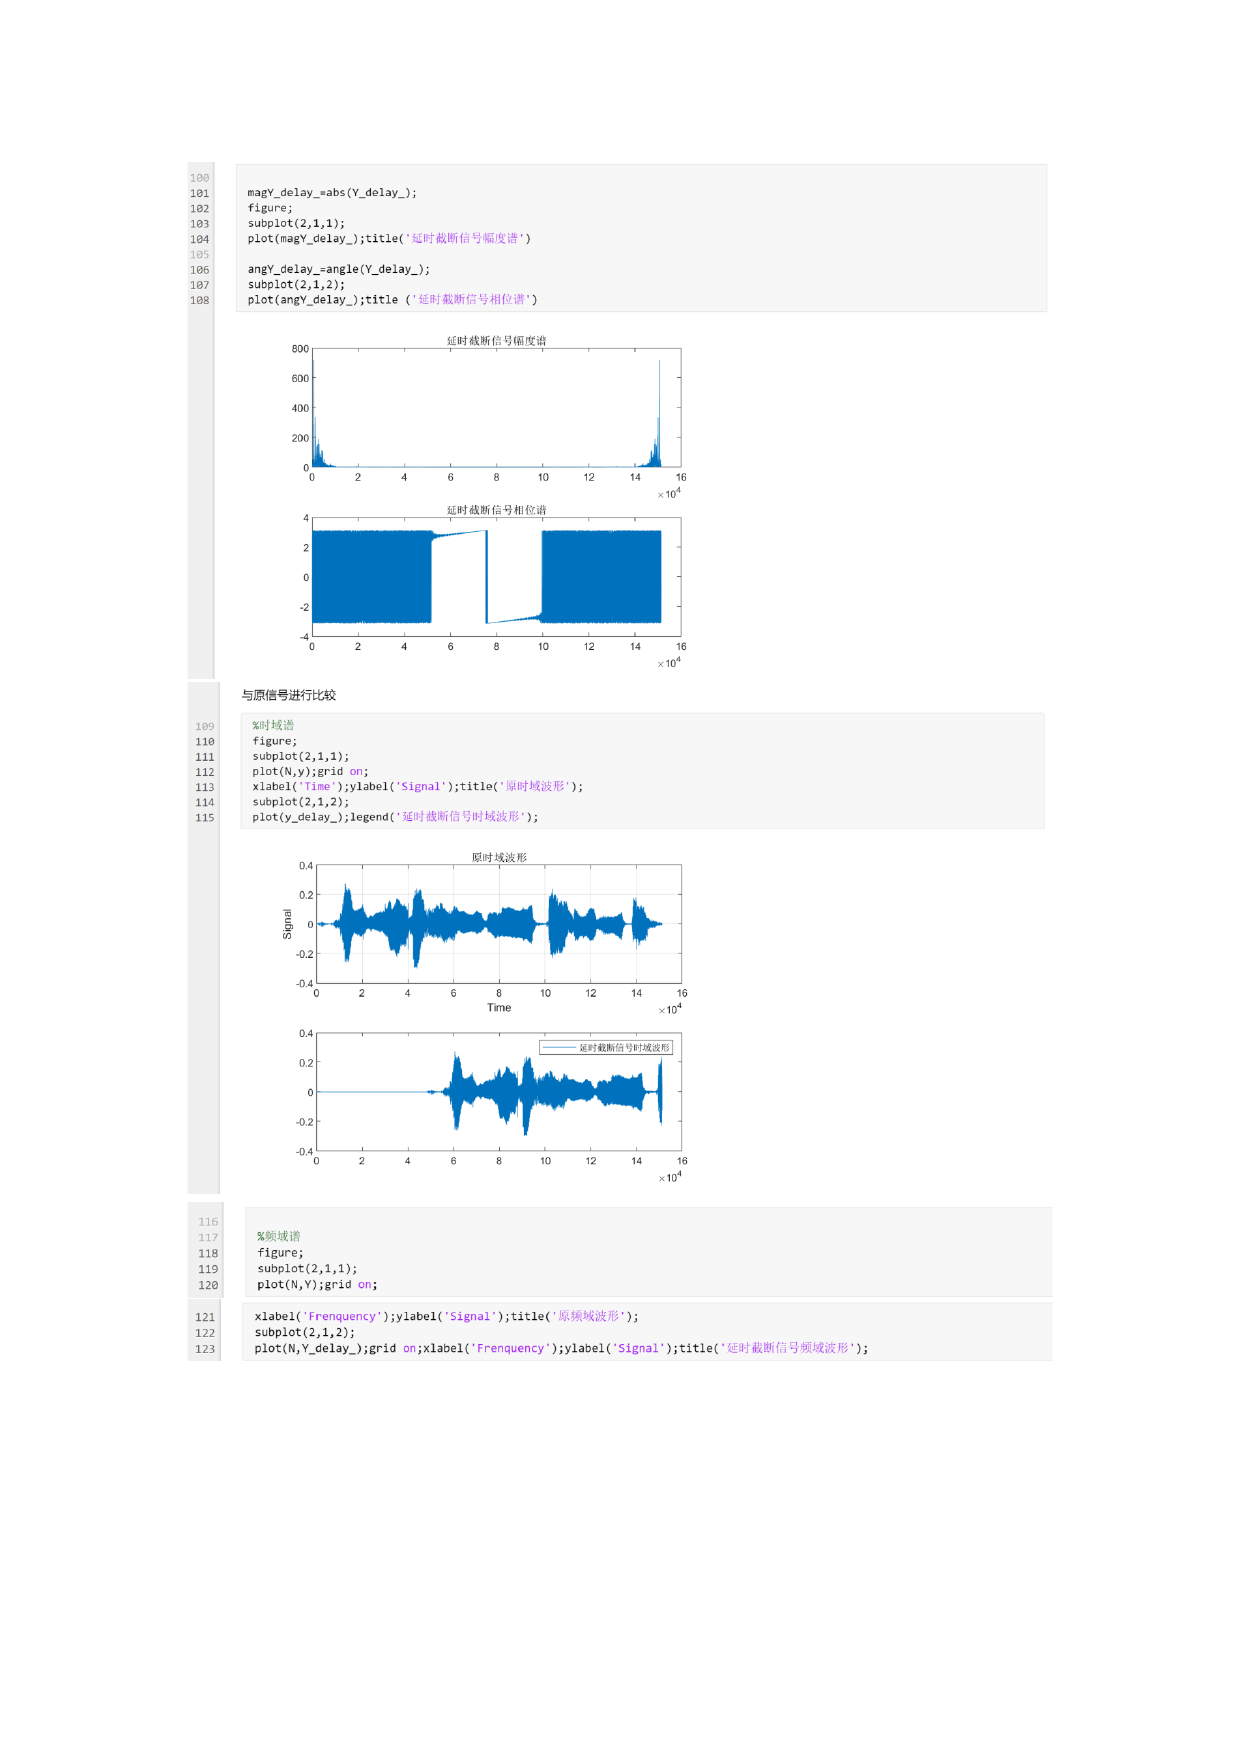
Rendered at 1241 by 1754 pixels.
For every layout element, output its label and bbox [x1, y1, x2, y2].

picture [187, 1202, 1053, 1298]
picture [187, 1299, 1053, 1361]
picture [187, 162, 1053, 679]
picture [187, 682, 1053, 1194]
